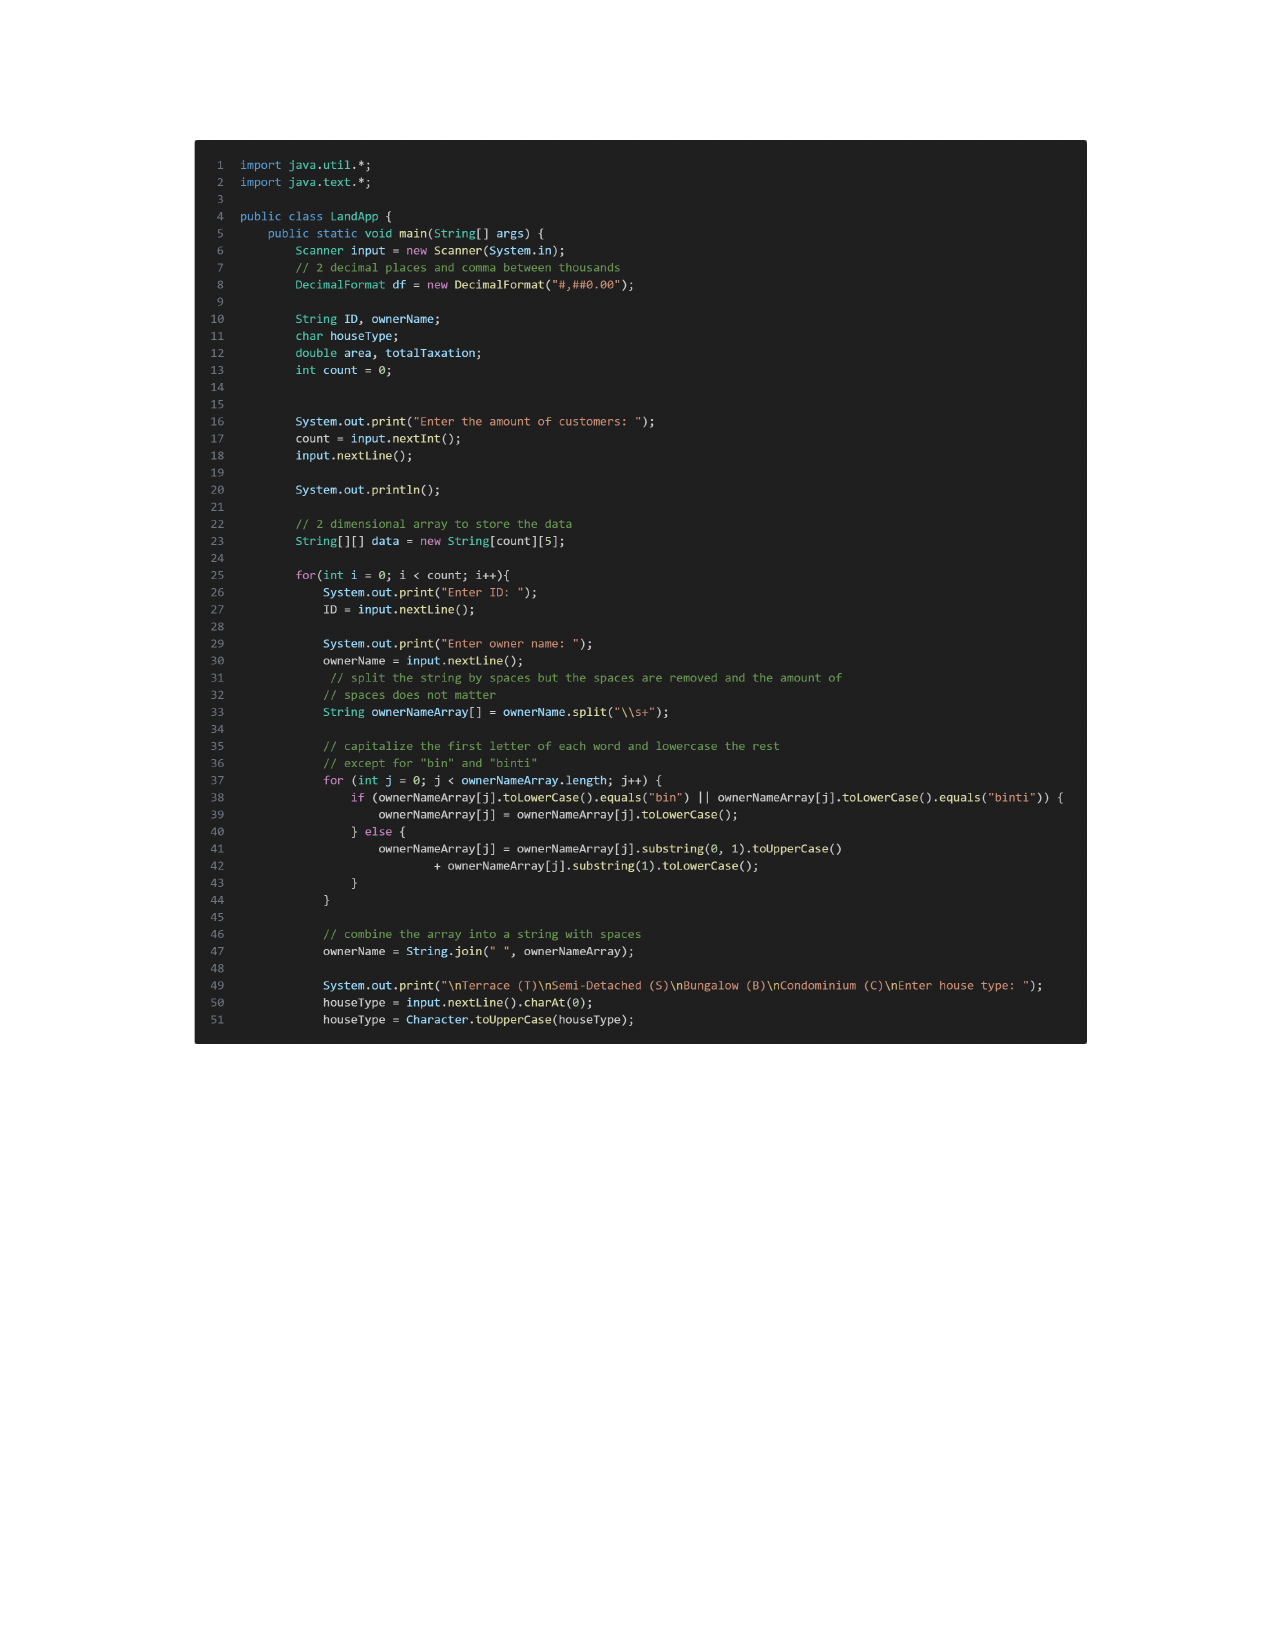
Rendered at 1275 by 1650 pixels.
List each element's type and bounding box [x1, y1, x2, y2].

picture [194, 140, 1087, 1044]
